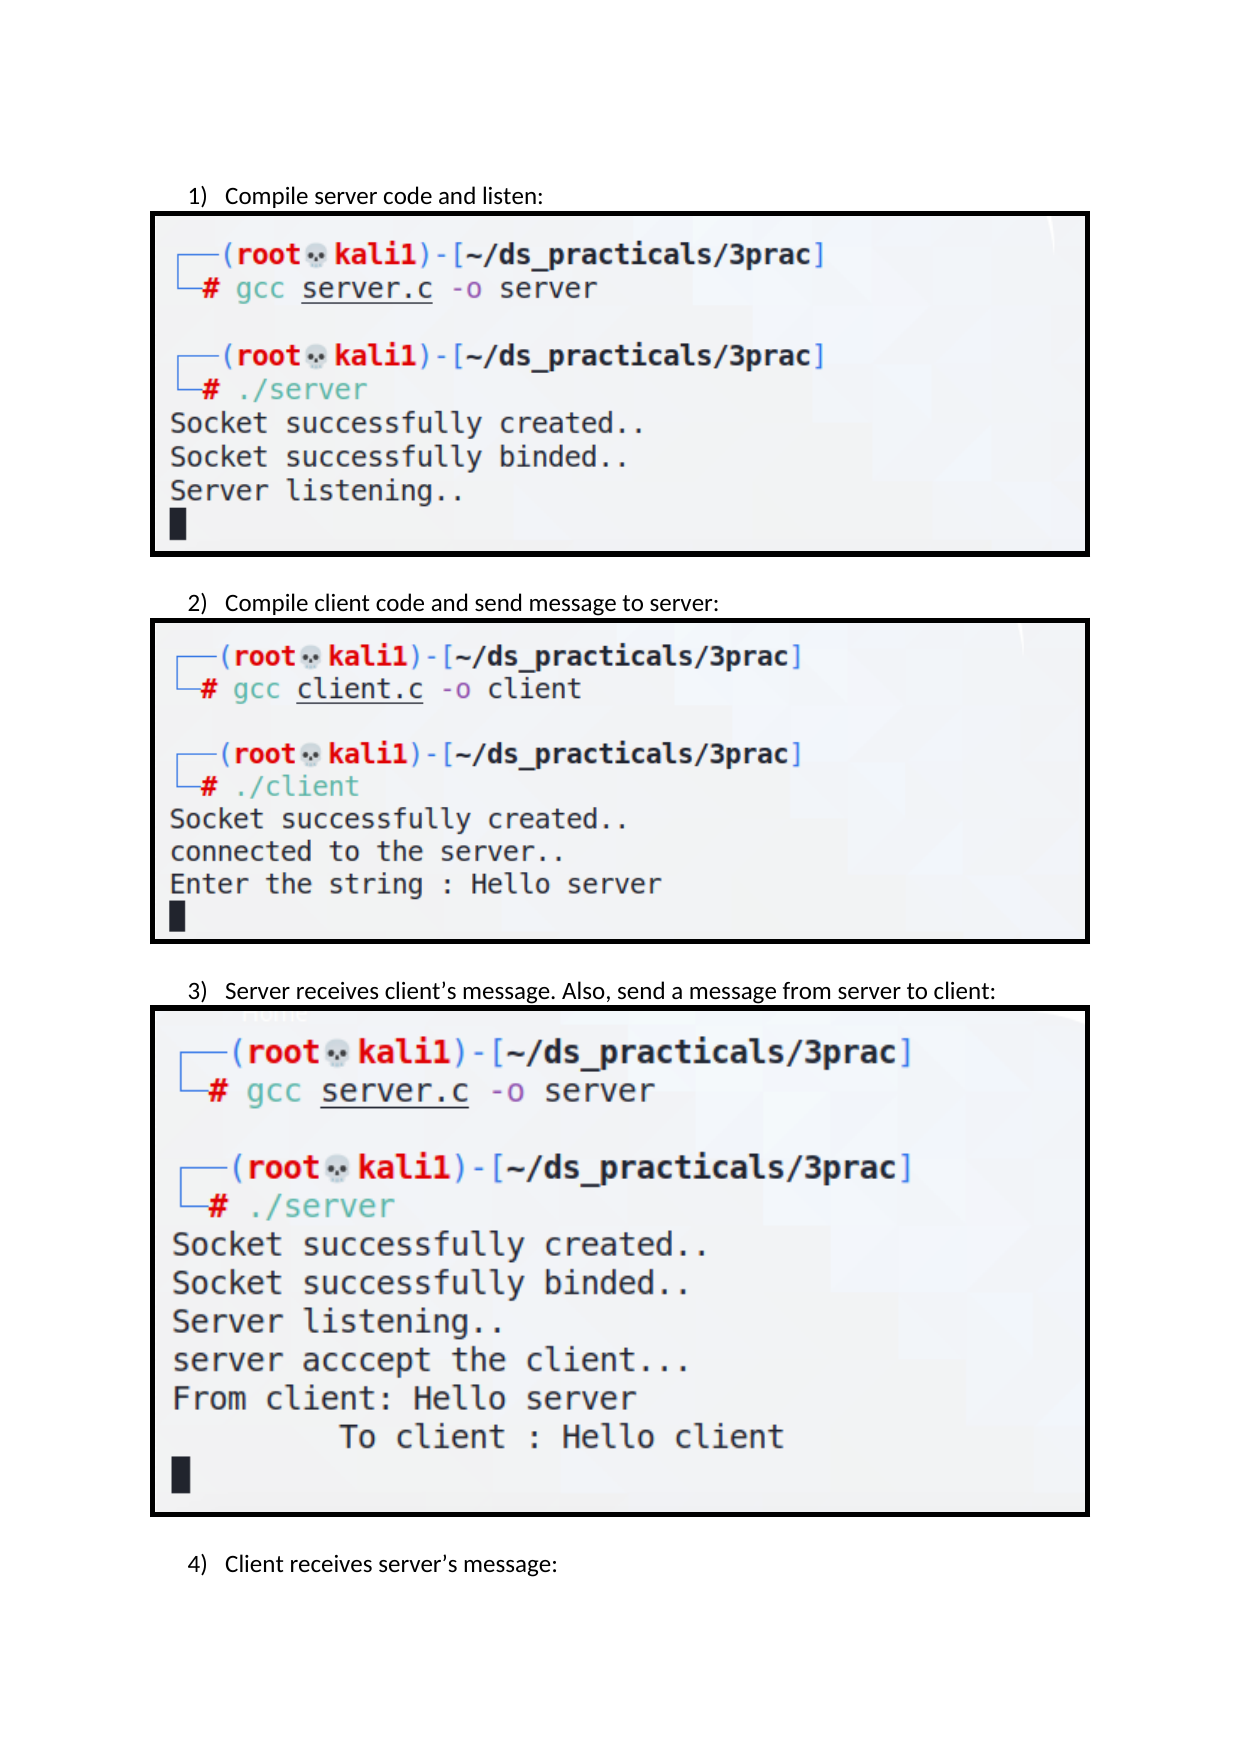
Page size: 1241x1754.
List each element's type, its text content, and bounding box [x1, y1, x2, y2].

picture [155, 216, 1085, 551]
list Compile client code and send message to server: [187, 587, 1090, 618]
list Compile server code and listen: [187, 181, 1090, 211]
picture [155, 1011, 1085, 1512]
picture [155, 623, 1085, 939]
list Client receives server’s message: [187, 1548, 1090, 1578]
list Server receives client’s message. Also, send a message from server to client: [187, 975, 1090, 1005]
